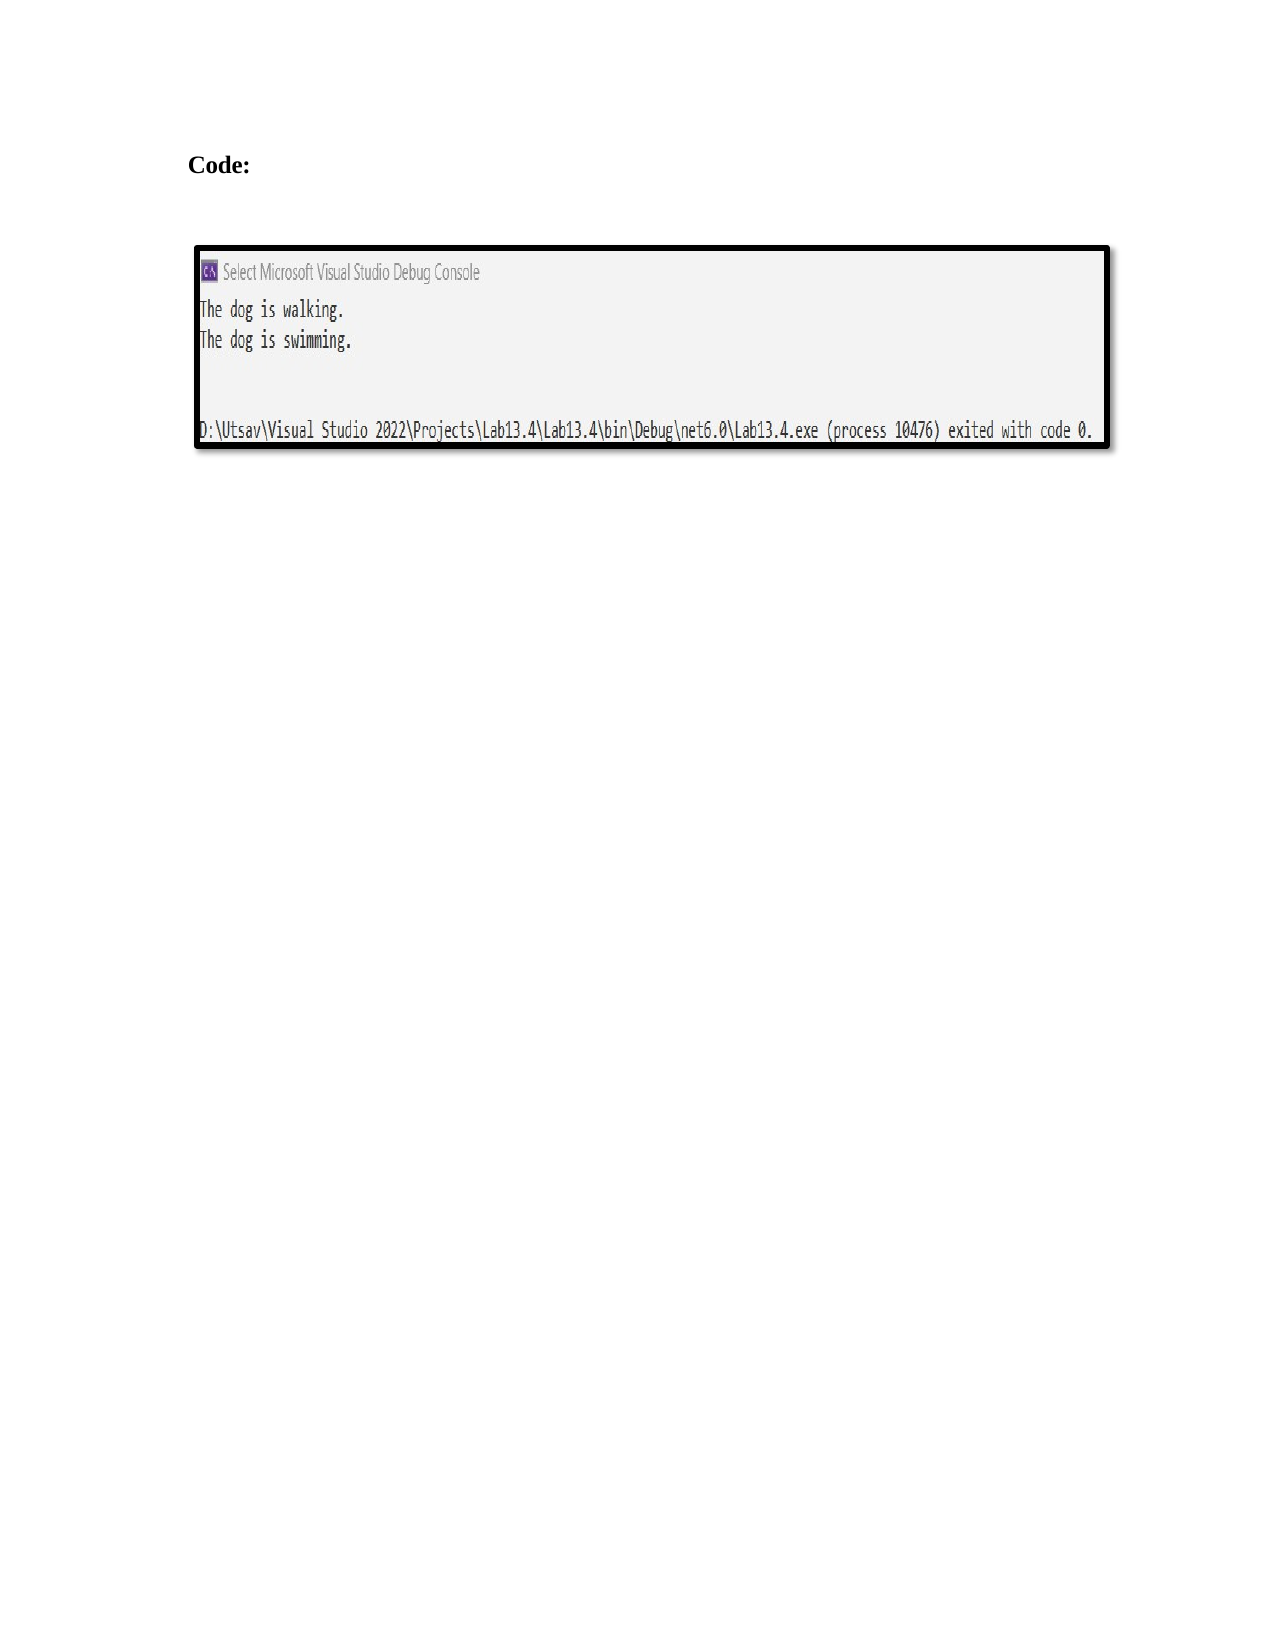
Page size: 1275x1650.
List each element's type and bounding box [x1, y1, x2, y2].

picture [190, 243, 1122, 460]
